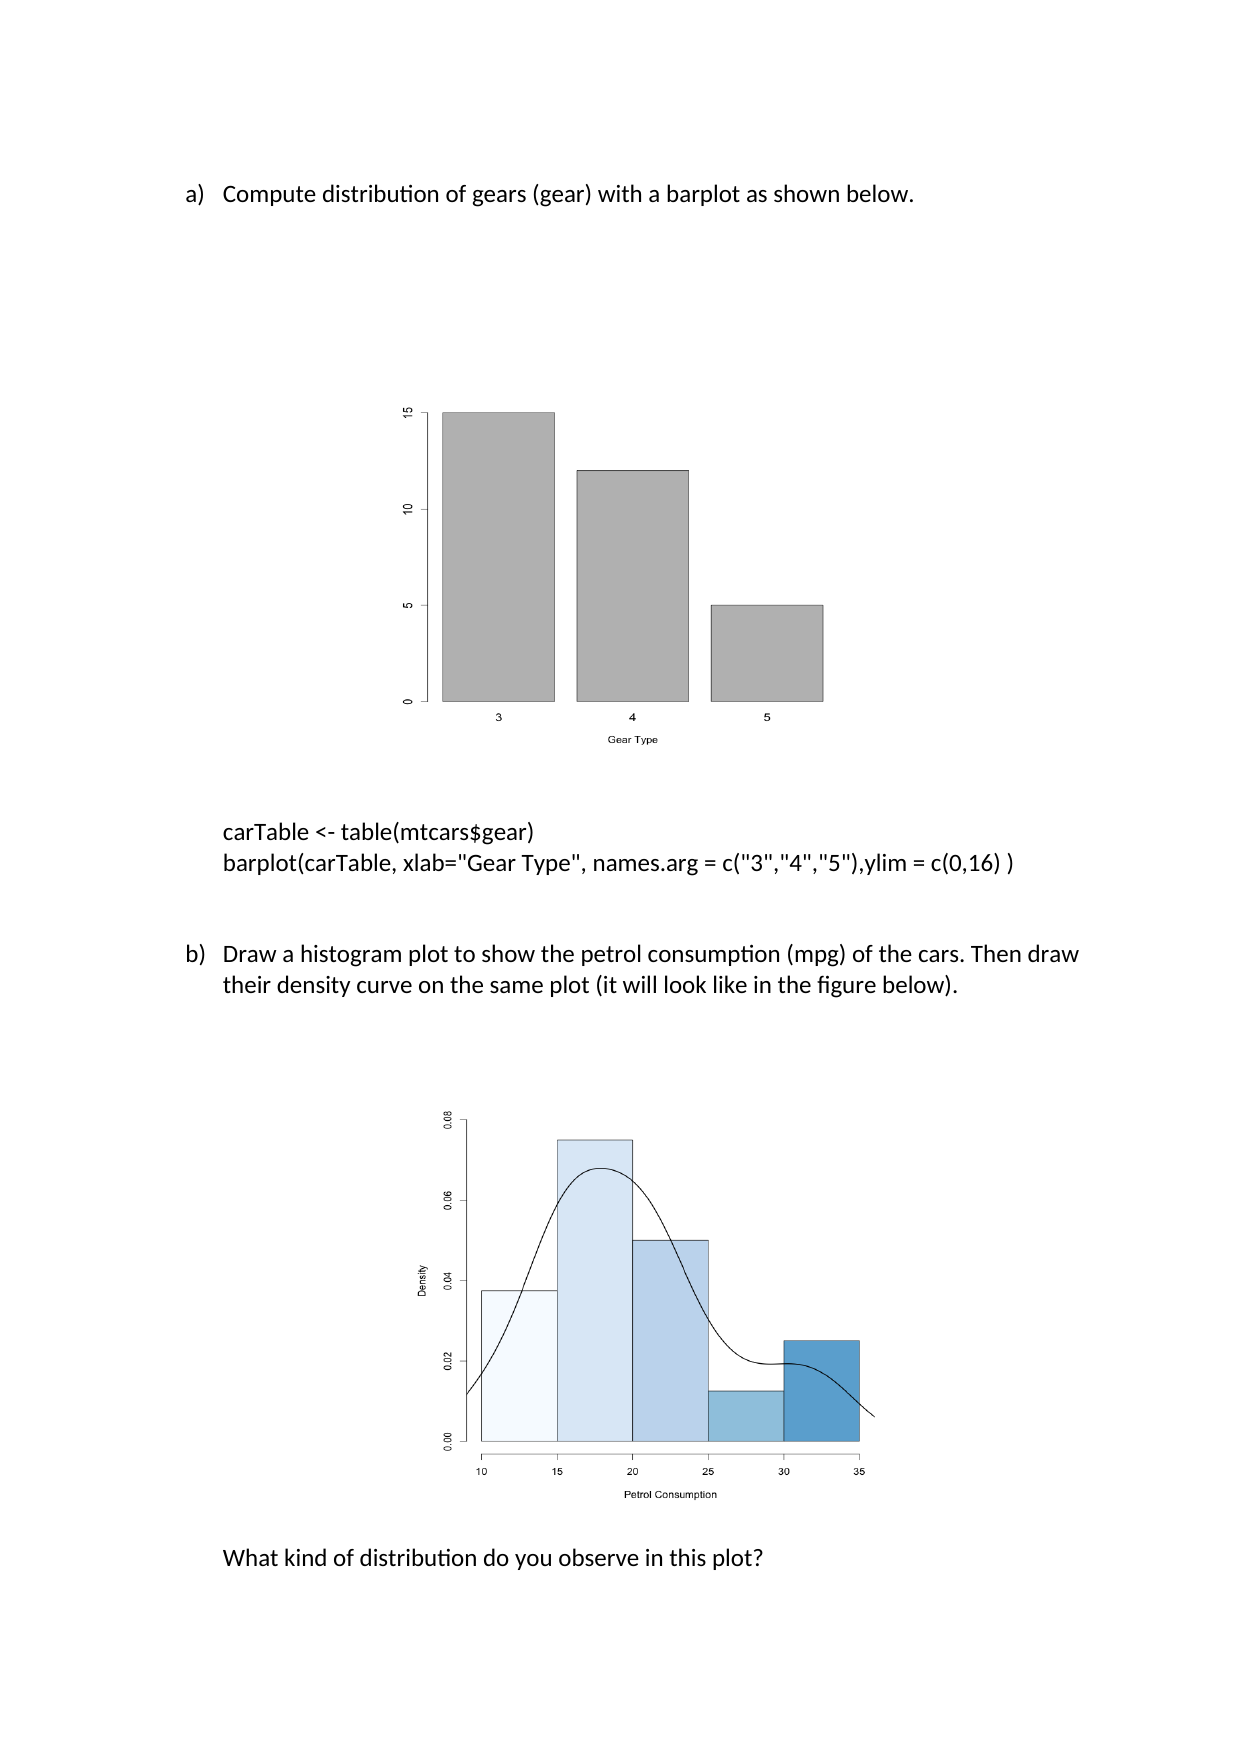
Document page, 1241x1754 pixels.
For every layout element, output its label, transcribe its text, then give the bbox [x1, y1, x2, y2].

list Compute distribution of gears (gear) with a barplot as shown below. [185, 178, 1093, 209]
list What kind of distribution do you observe in this plot? [223, 1542, 1093, 1573]
text barplot(carTable, xlab="Gear Type", names.arg = c("3","4","5"),ylim = c(0,16) ) [148, 847, 1093, 877]
text carTable <- table(mtcars$gear) [148, 816, 1093, 847]
picture [414, 1060, 901, 1512]
list Draw a histogram plot to show the petrol consumption (mpg) of the cars. Then draw their density curve on the same plot (it will look like in the figure below). [185, 938, 1093, 999]
picture [376, 330, 865, 756]
